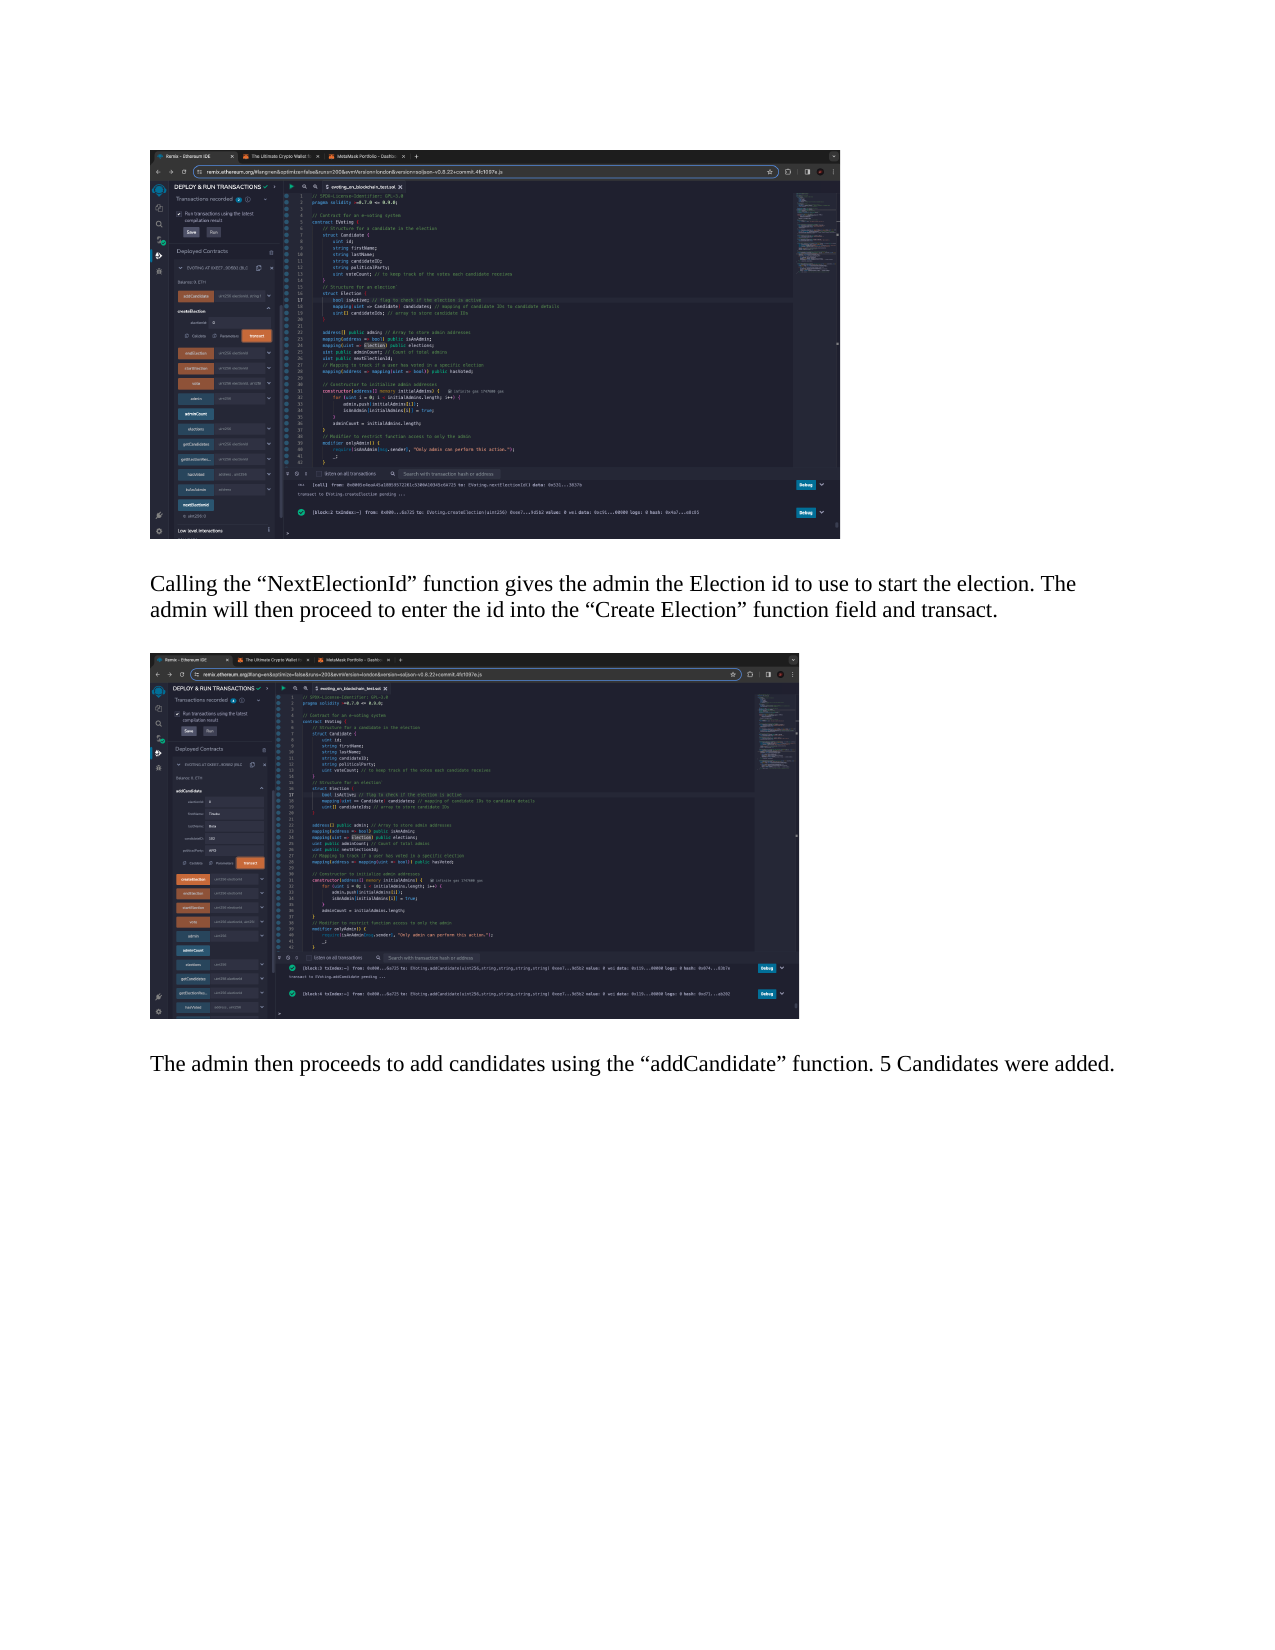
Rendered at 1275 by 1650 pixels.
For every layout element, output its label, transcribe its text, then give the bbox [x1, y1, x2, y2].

picture [150, 150, 841, 539]
text The admin then proceeds to add candidates using the “addCandidate” function. 5 Candidates were added. [150, 1050, 1125, 1077]
picture [150, 653, 800, 1019]
text Calling the “NextElectionId” function gives the admin the Election id to use to start the election. The admin will then proceed to enter the id into the “Create Election” function field and transact. [150, 569, 1125, 622]
